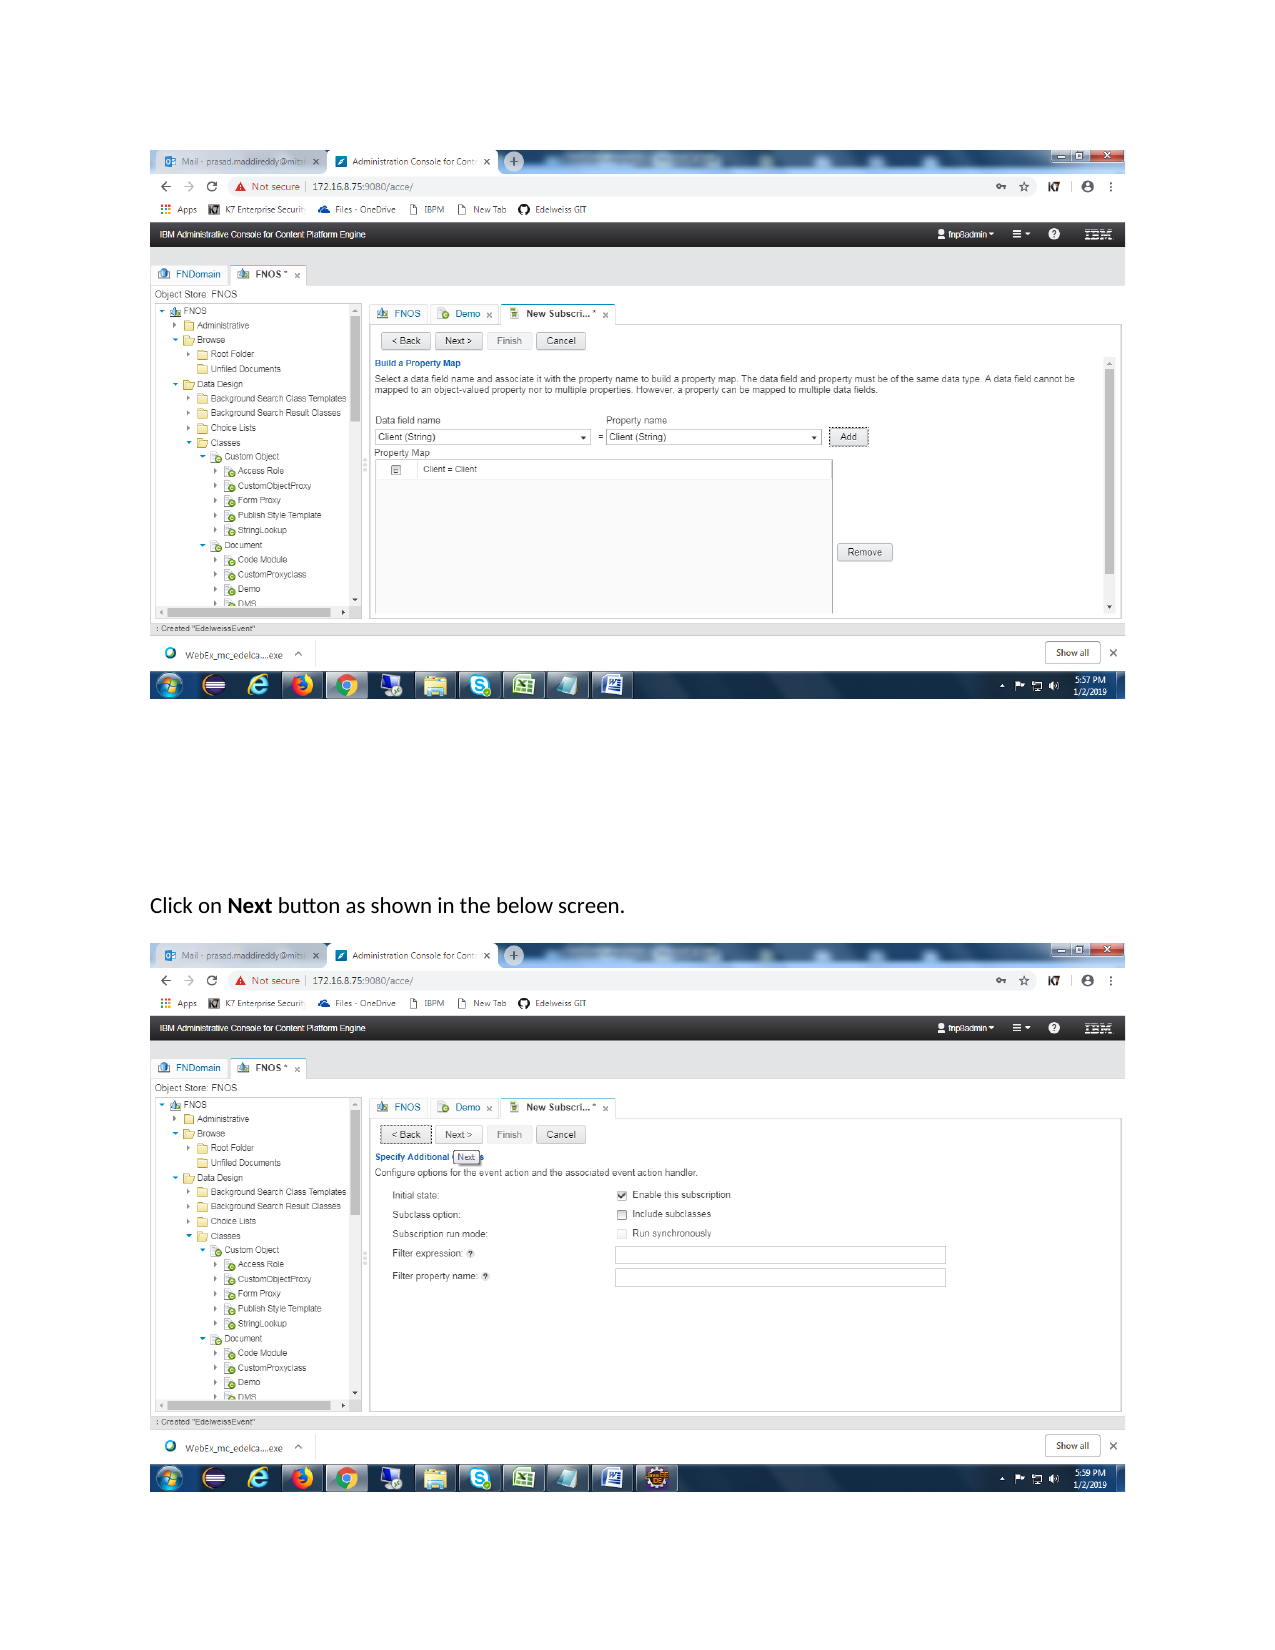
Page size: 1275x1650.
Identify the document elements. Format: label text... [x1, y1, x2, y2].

picture [150, 150, 1125, 699]
picture [150, 943, 1125, 1492]
text Click on Next button as shown in the below screen. [150, 891, 1125, 919]
